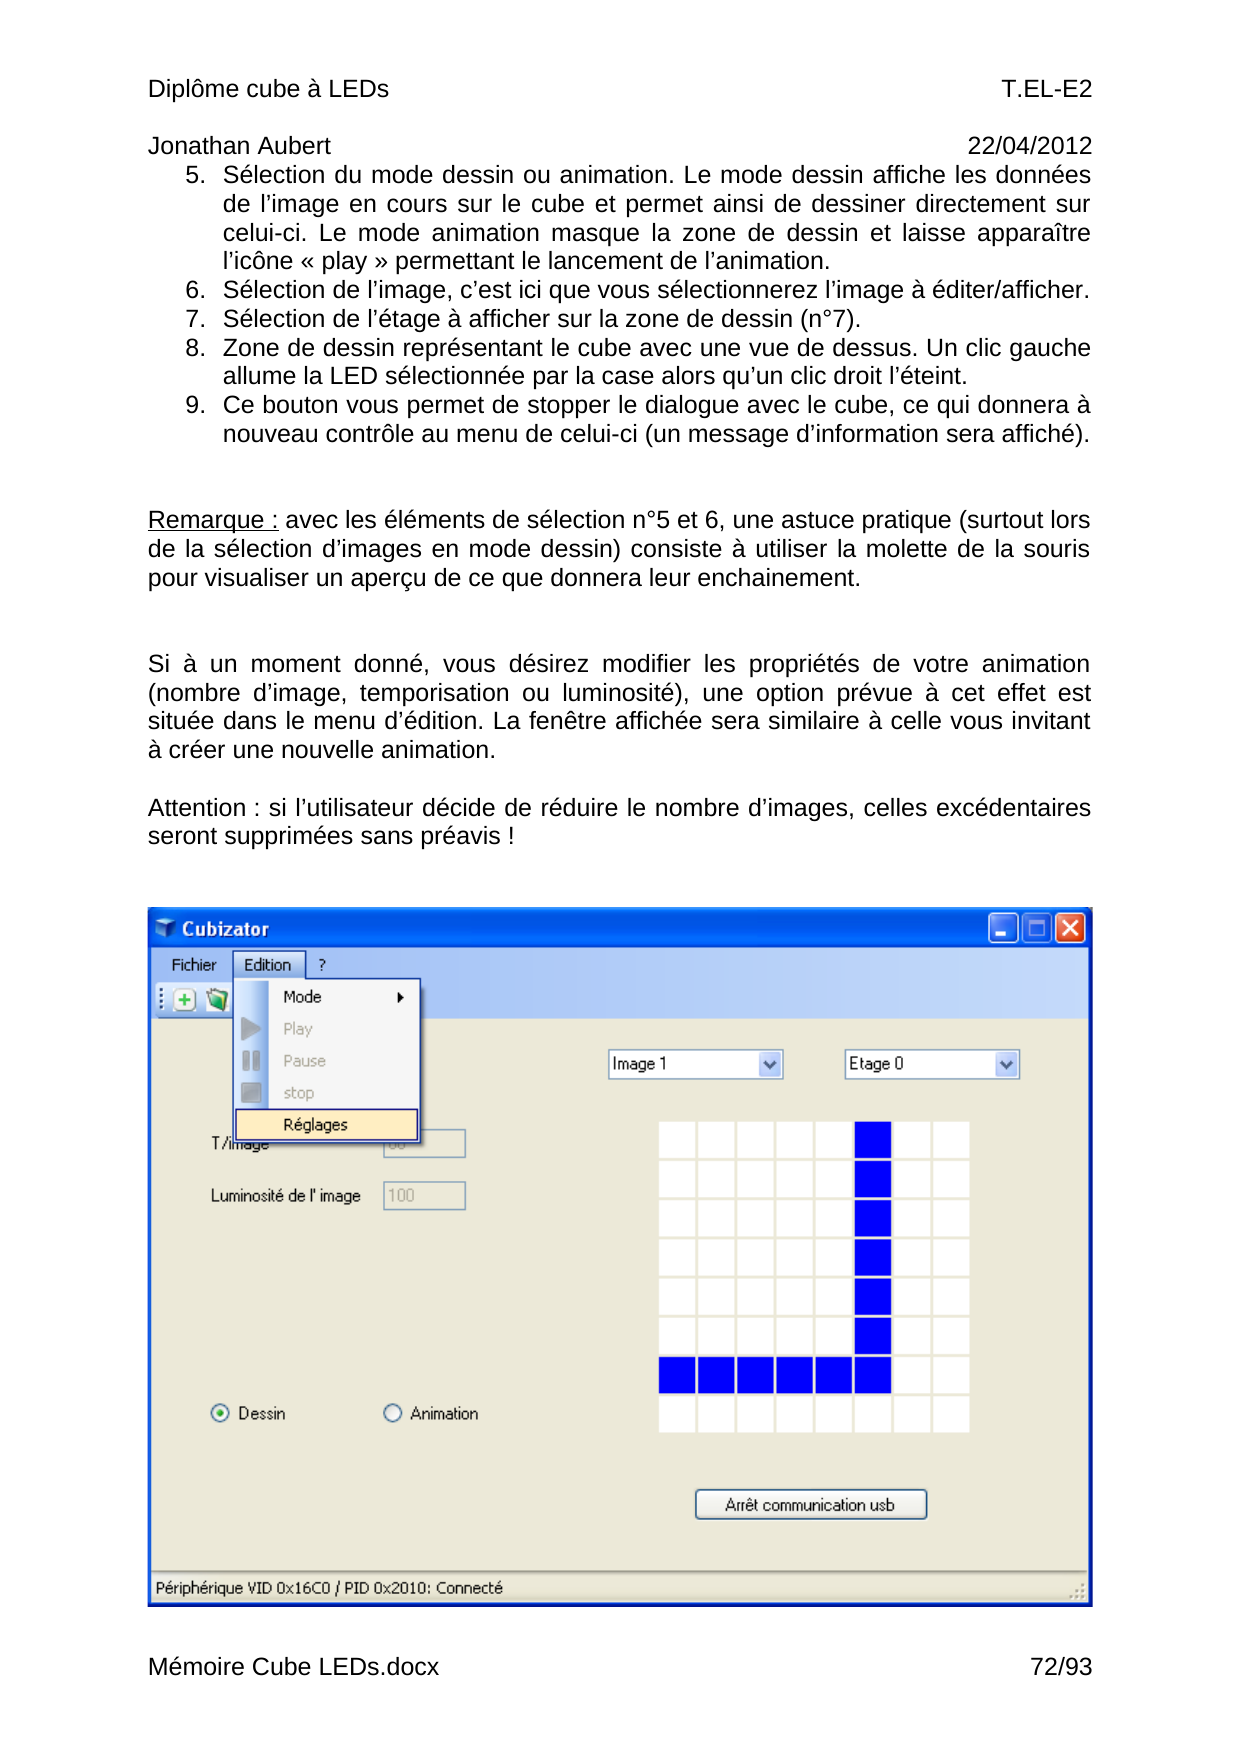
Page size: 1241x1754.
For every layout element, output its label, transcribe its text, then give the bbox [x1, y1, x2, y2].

text Remarque : avec les éléments de sélection n°5 et 6, une astuce pratique (surtout lors de la sélection d’images en mode dessin) consiste à utiliser la molette de la souris pour visualiser un aperçu de ce que donnera leur enchainement. [148, 505, 1093, 591]
list Sélection du mode dessin ou animation. Le mode dessin affiche les données de l’image en cours sur le cube et permet ainsi de dessiner directement sur celui-ci. Le mode animation masque la zone de dessin et laisse apparaître l’icône « play » permettant le lancement de l’animation. [185, 160, 1093, 275]
text Si à un moment donné, vous désirez modifier les propriétés de votre animation (nombre d’image, temporisation ou luminosité), une option prévue à cet effet est située dans le menu d’édition. La fenêtre affichée sera similaire à celle vous invitant à créer une nouvelle animation. [148, 649, 1093, 764]
picture [147, 907, 1093, 1607]
list Sélection de l’image, c’est ici que vous sélectionnerez l’image à éditer/afficher. [185, 275, 1093, 304]
list Zone de dessin représentant le cube avec une vue de dessus. Un clic gauche allume la LED sélectionnée par la case alors qu’un clic droit l’éteint. [185, 332, 1093, 390]
list Ce bouton vous permet de stopper le dialogue avec le cube, ce qui donnera à nouveau contrôle au menu de celui-ci (un message d’information sera affiché). [185, 390, 1093, 447]
list Sélection de l’étage à afficher sur la zone de dessin (n°7). [185, 304, 1093, 332]
text Attention : si l’utilisateur décide de réduire le nombre d’images, celles excédentaires seront supprimées sans préavis ! [148, 792, 1093, 850]
